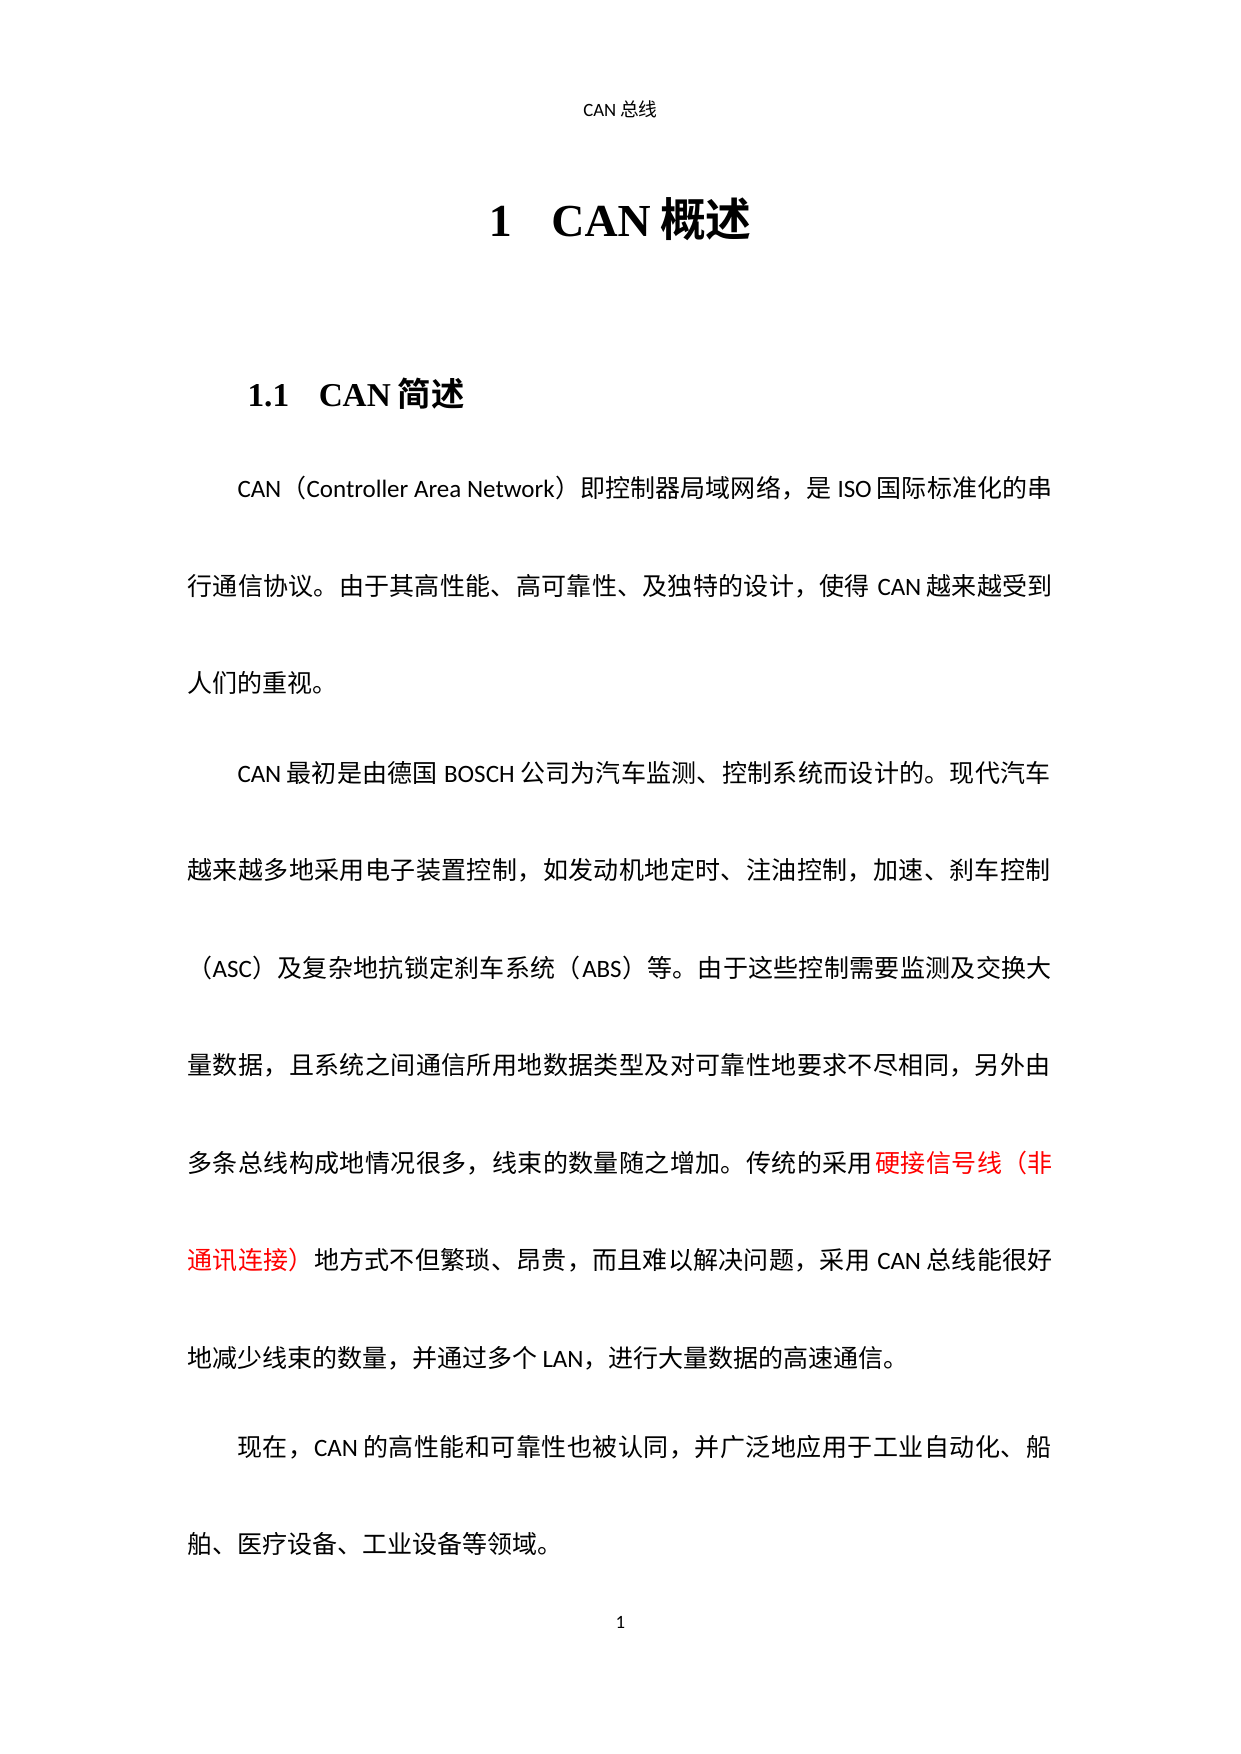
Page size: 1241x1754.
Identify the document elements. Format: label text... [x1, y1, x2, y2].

text CAN（Controller Area Network）即控制器局域网络，是ISO国际标准化的串行通信协议。由于其高性能、高可靠性、及独特的设计，使得CAN越来越受到人们的重视。 [187, 454, 1053, 714]
subtitle CAN简述 [247, 359, 1028, 424]
text 现在，CAN的高性能和可靠性也被认同，并广泛地应用于工业自动化、船舶、医疗设备、工业设备等领域。 [187, 1413, 1053, 1576]
subtitle CAN概述 [212, 168, 1028, 266]
text CAN最初是由德国BOSCH公司为汽车监测、控制系统而设计的。现代汽车越来越多地采用电子装置控制，如发动机地定时、注油控制，加速、刹车控制（ASC）及复杂地抗锁定刹车系统（ABS）等。由于这些控制需要监测及交换大量数据，且系统之间通信所用地数据类型及对可靠性地要求不尽相同，另外由多条总线构成地情况很多，线束的数量随之增加。传统的采用硬接信号线（非通讯连接）地方式不但繁琐、昂贵，而且难以解决问题，采用CAN总线能很好地减少线束的数量，并通过多个LAN，进行大量数据的高速通信。 [187, 739, 1053, 1389]
